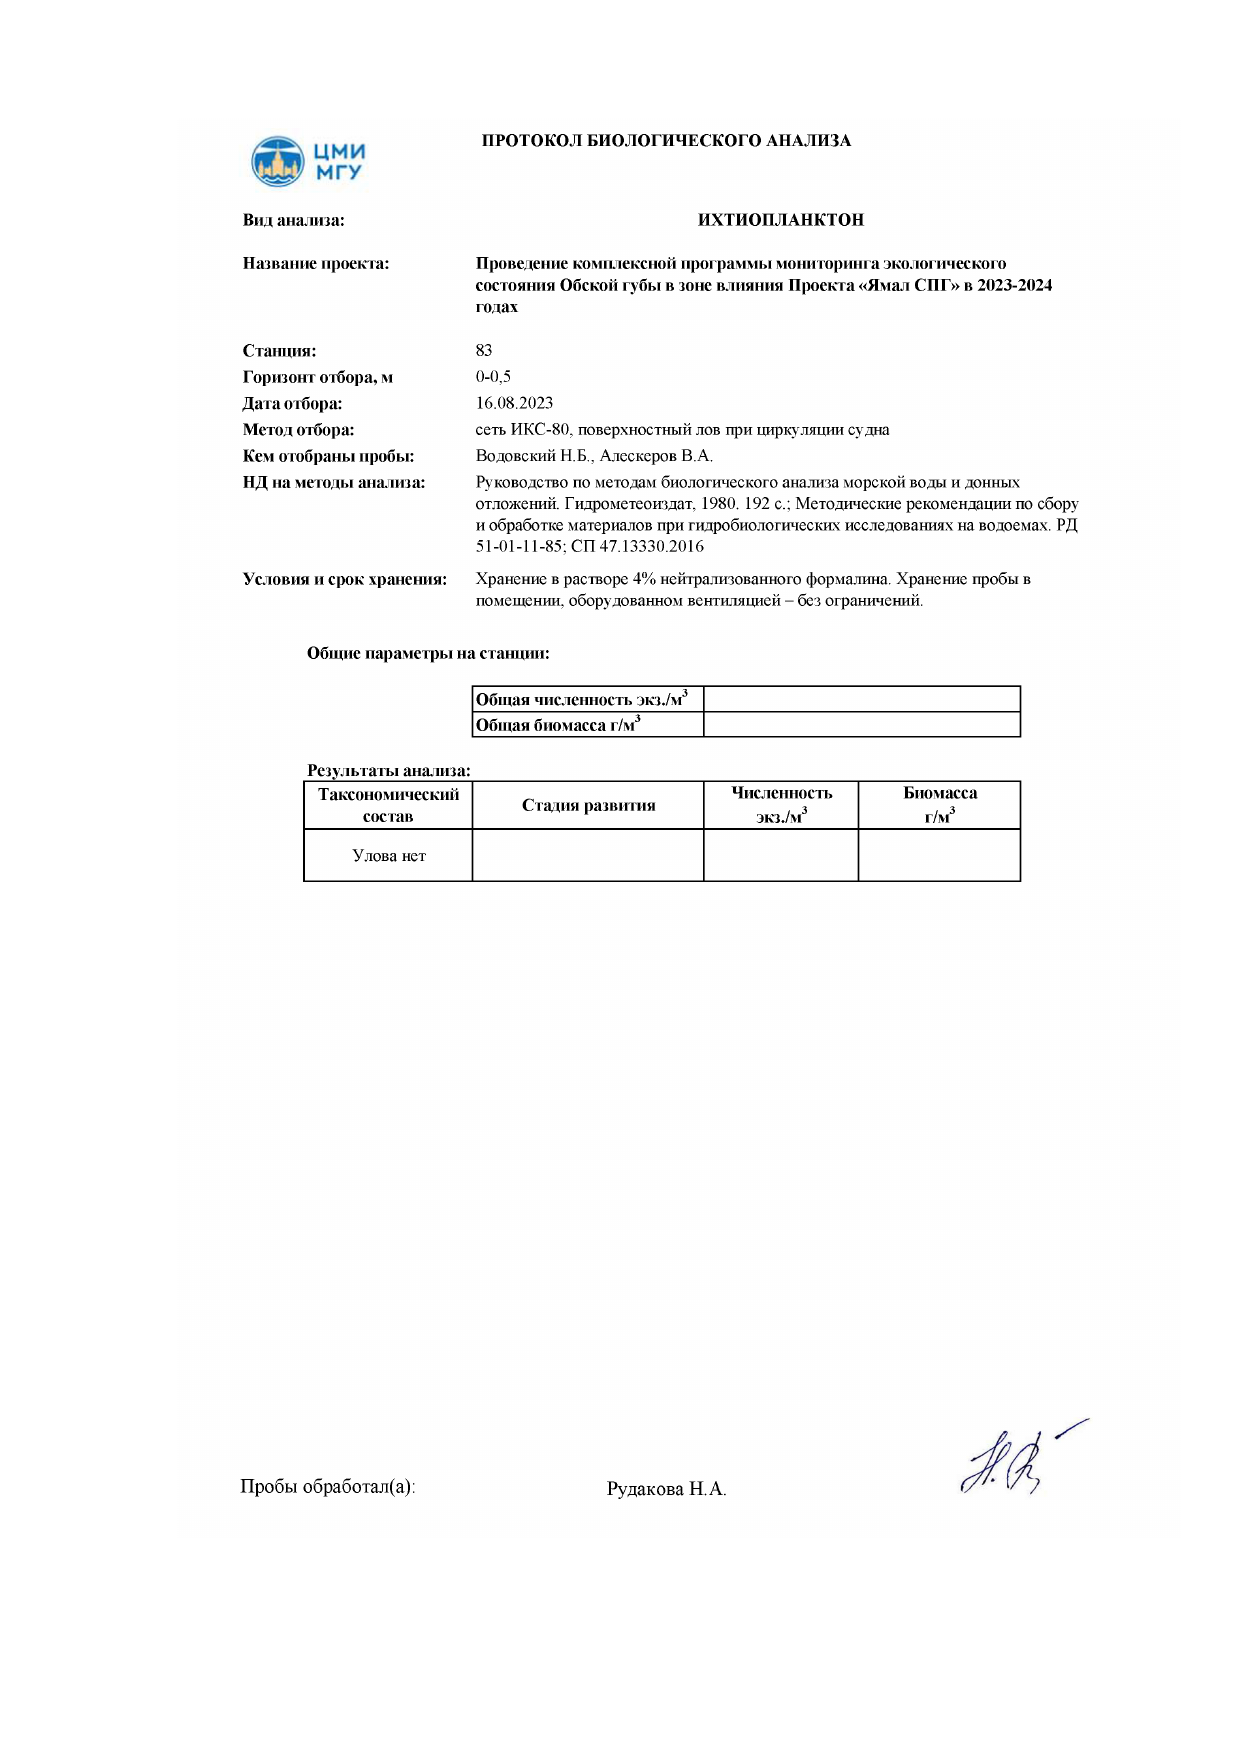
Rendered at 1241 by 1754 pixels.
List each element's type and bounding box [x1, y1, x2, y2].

picture [177, 118, 1182, 1538]
